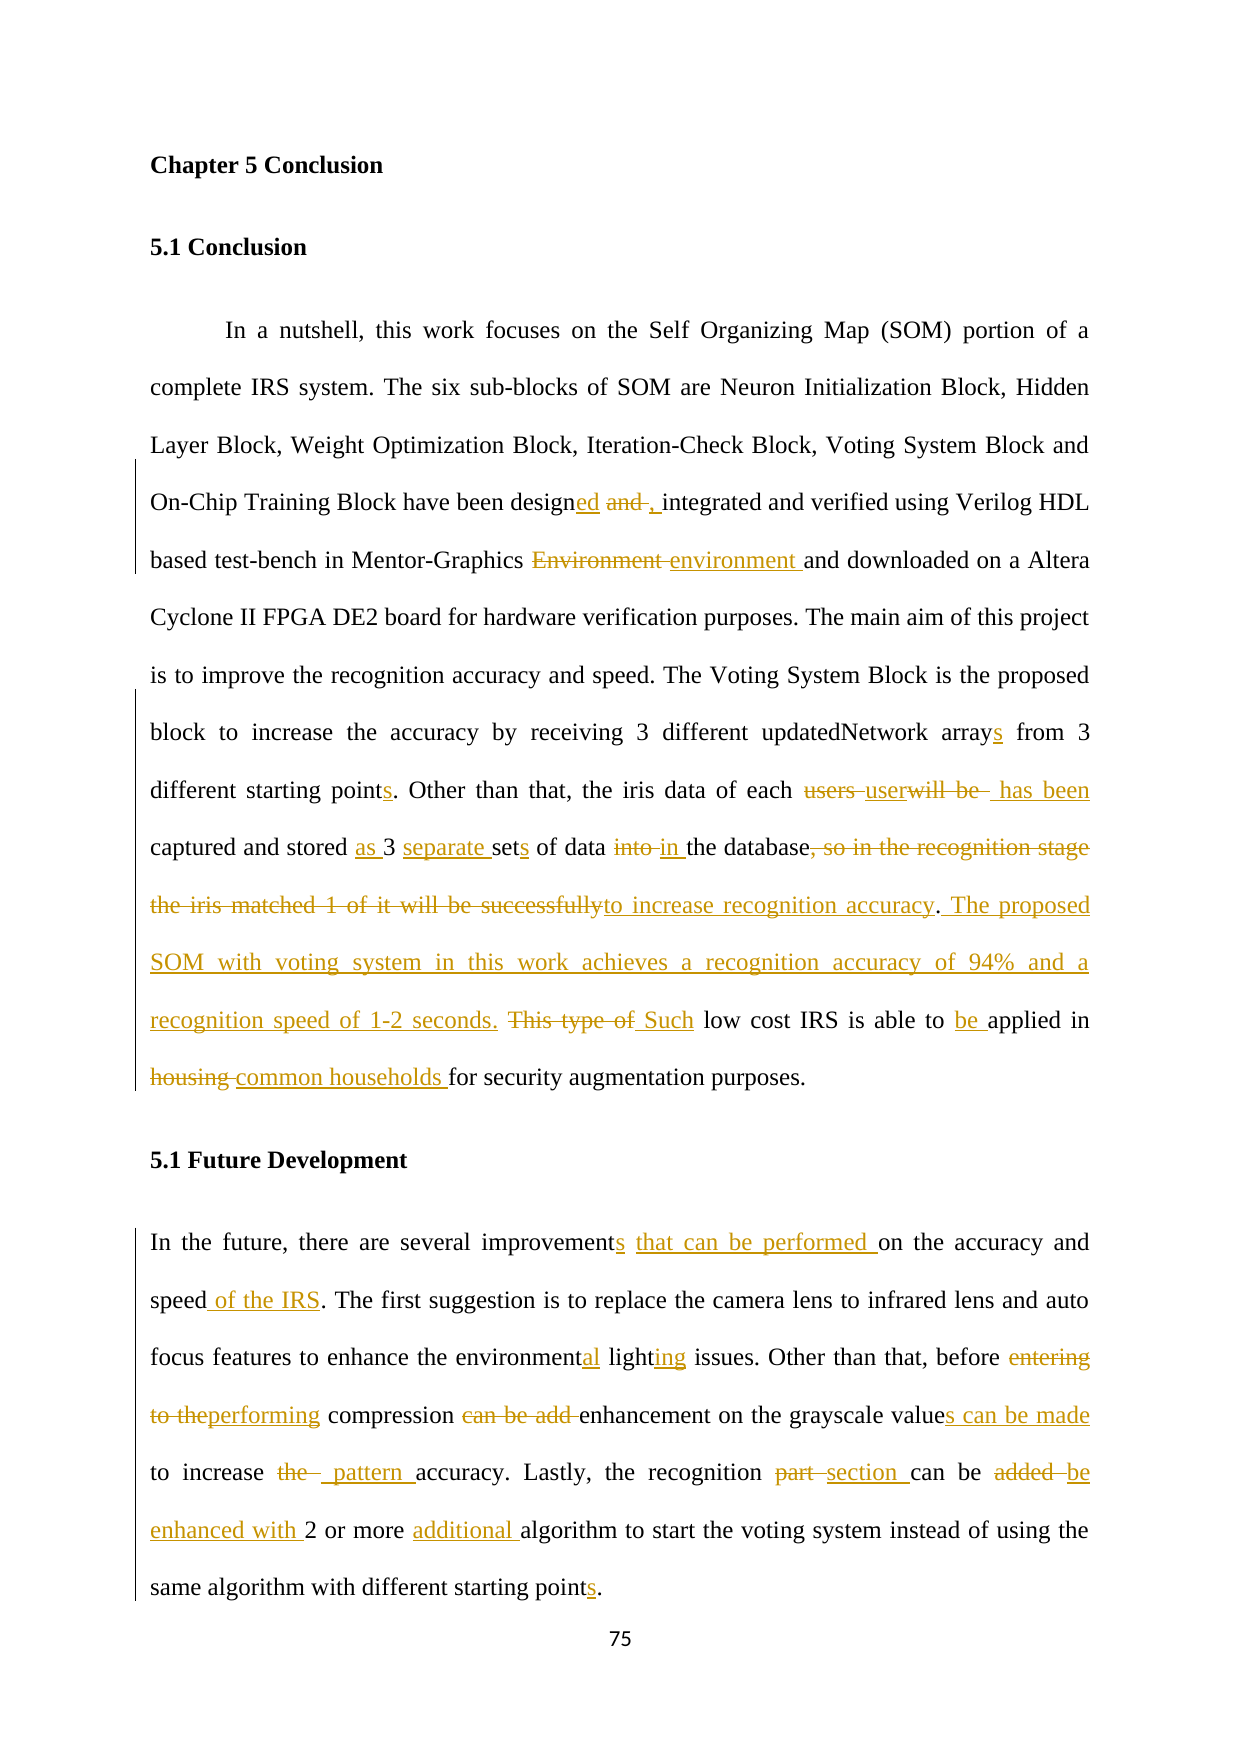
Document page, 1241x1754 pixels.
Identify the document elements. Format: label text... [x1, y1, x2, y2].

subtitle 5.1 Future Development [150, 1145, 1090, 1174]
text In the future, there are several improvement on the accuracy and speed. The first suggestion is to replace the camera lens to infrared lens and auto focus features to enhance the environment light issues. Other than that, before compression enhancement on the grayscale value to increase accuracy. Lastly, the recognition can be 2 or more algorithm to start the voting system instead of using the same algorithm with different starting point. [150, 1227, 1090, 1601]
subtitle Chapter 5 Conclusion [150, 150, 1090, 179]
text In a nutshell, this work focuses on the Self Organizing Map (SOM) portion of a complete IRS system. The six sub-blocks of SOM are Neuron Initialization Block, Hidden Layer Block, Weight Optimization Block, Iteration-Check Block, Voting System Block and On-Chip Training Block have been design integrated and verified using Verilog HDL based test-bench in Mentor-Graphics and downloaded on a Altera Cyclone II FPGA DE2 board for hardware verification purposes. The main aim of this project is to improve the recognition accuracy and speed. The Voting System Block is the proposed block to increase the accuracy by receiving 3 different updatedNetwork array from 3 different starting point. Other than that, the iris data of each captured and stored 3 set of data the database. low cost IRS is able to applied in for security augmentation purposes. [150, 315, 1090, 1091]
subtitle 5.1 Conclusion [150, 232, 1090, 261]
